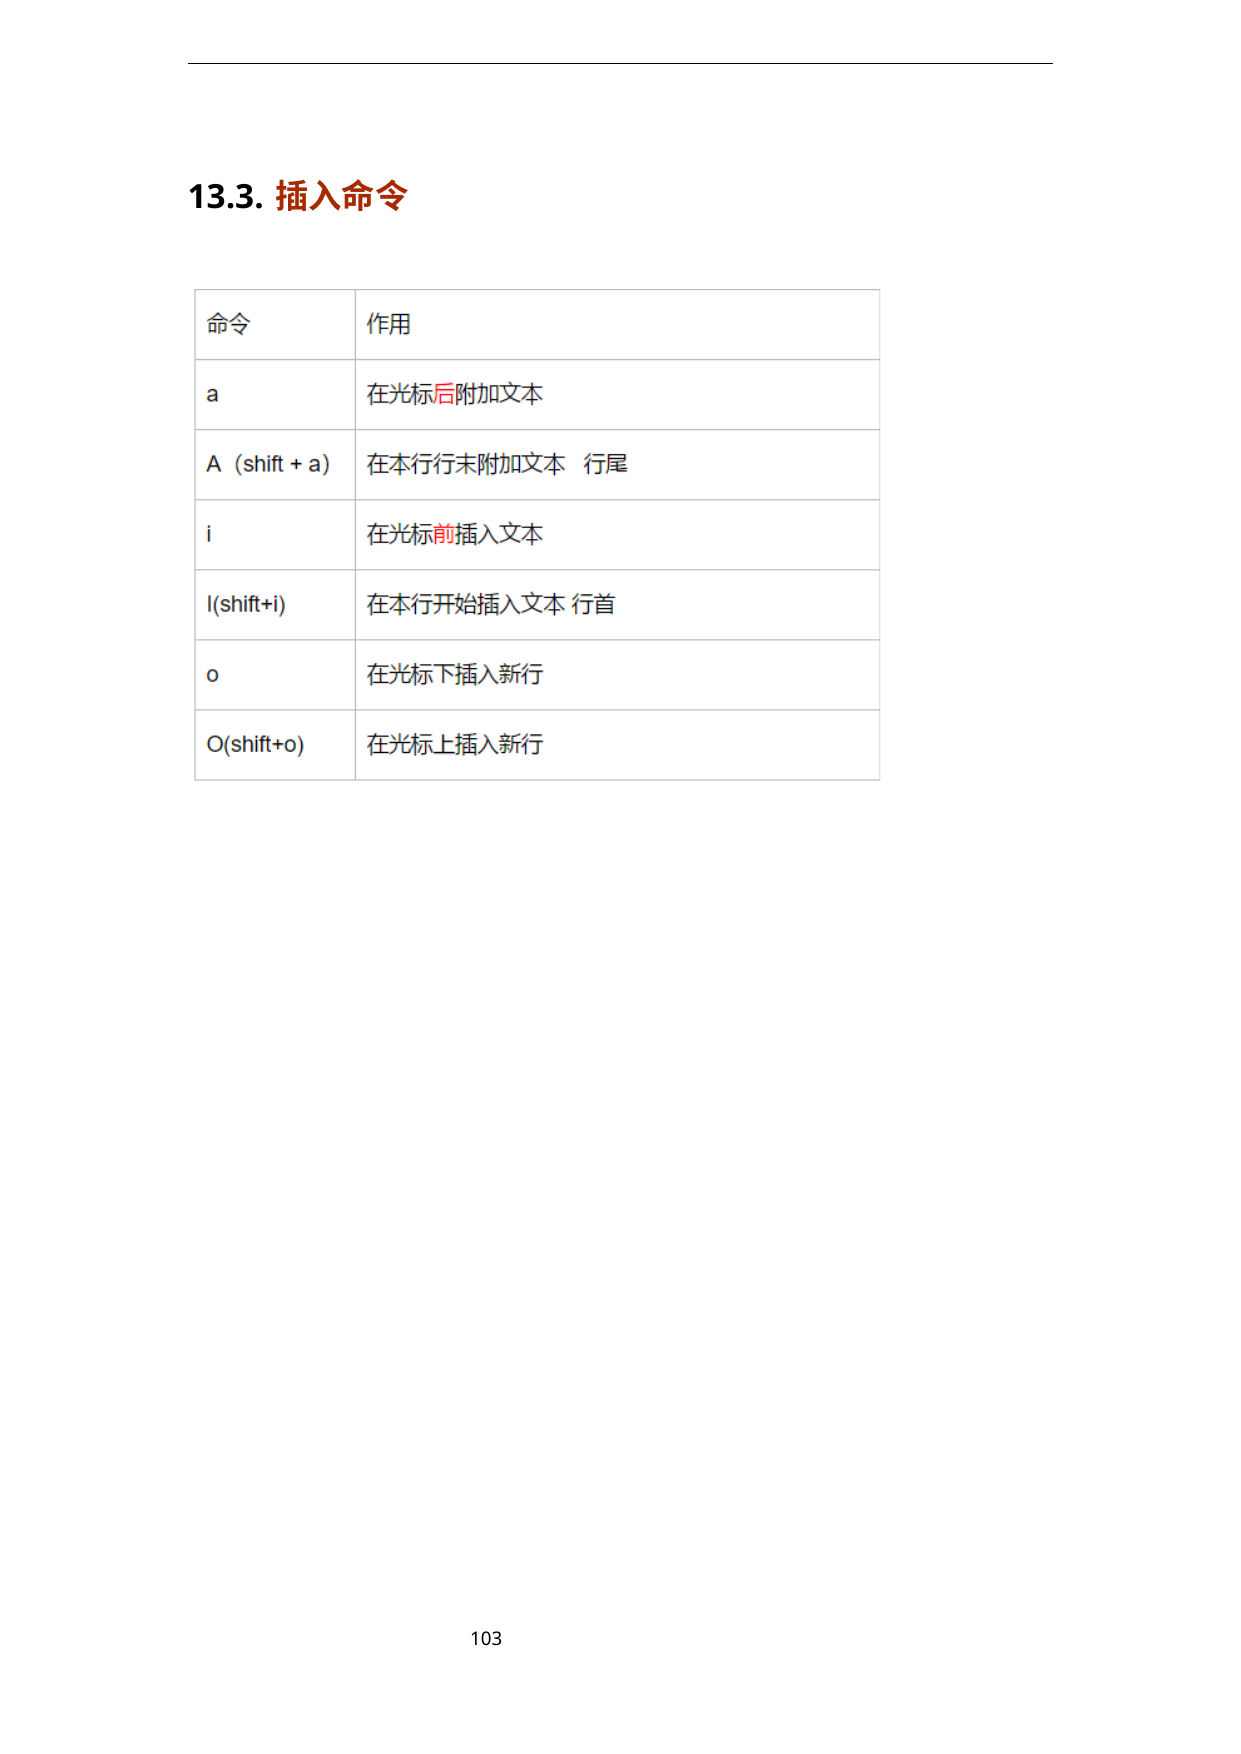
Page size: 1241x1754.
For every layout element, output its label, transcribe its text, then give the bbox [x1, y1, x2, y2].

picture [187, 289, 880, 782]
subtitle 插入命令 [187, 162, 1053, 227]
